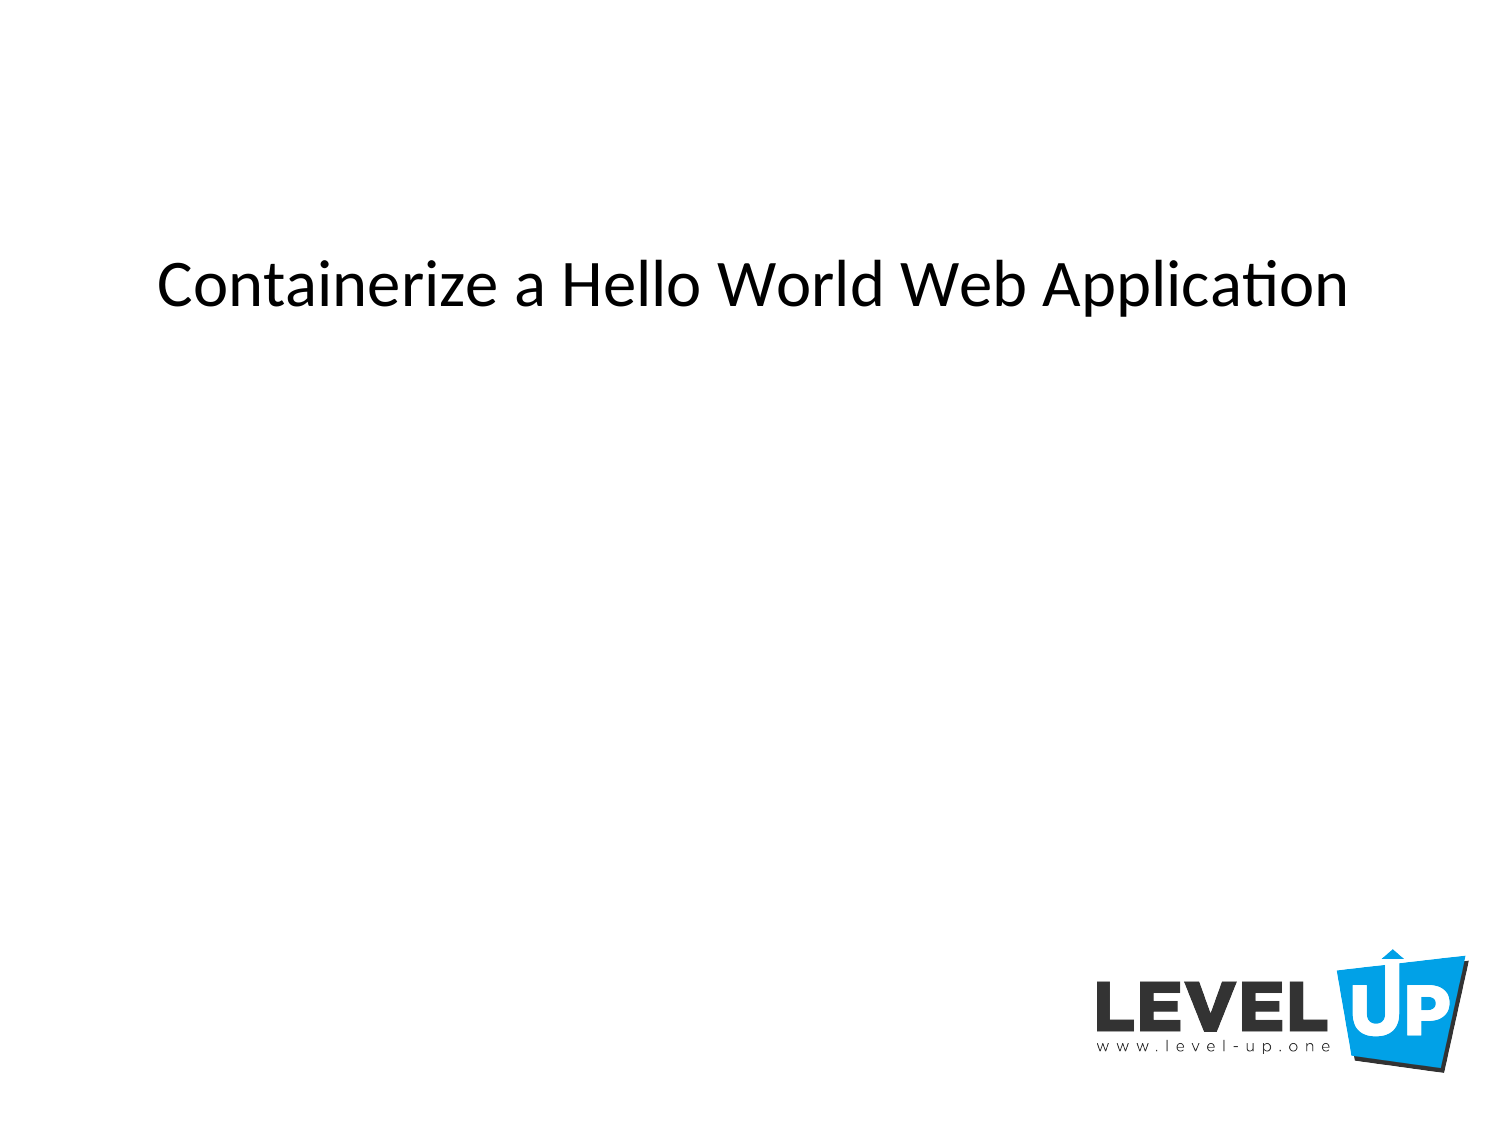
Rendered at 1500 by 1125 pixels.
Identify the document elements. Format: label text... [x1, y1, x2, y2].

picture [1097, 949, 1469, 1073]
text Containerize a Hello World Web Application [158, 241, 1500, 323]
